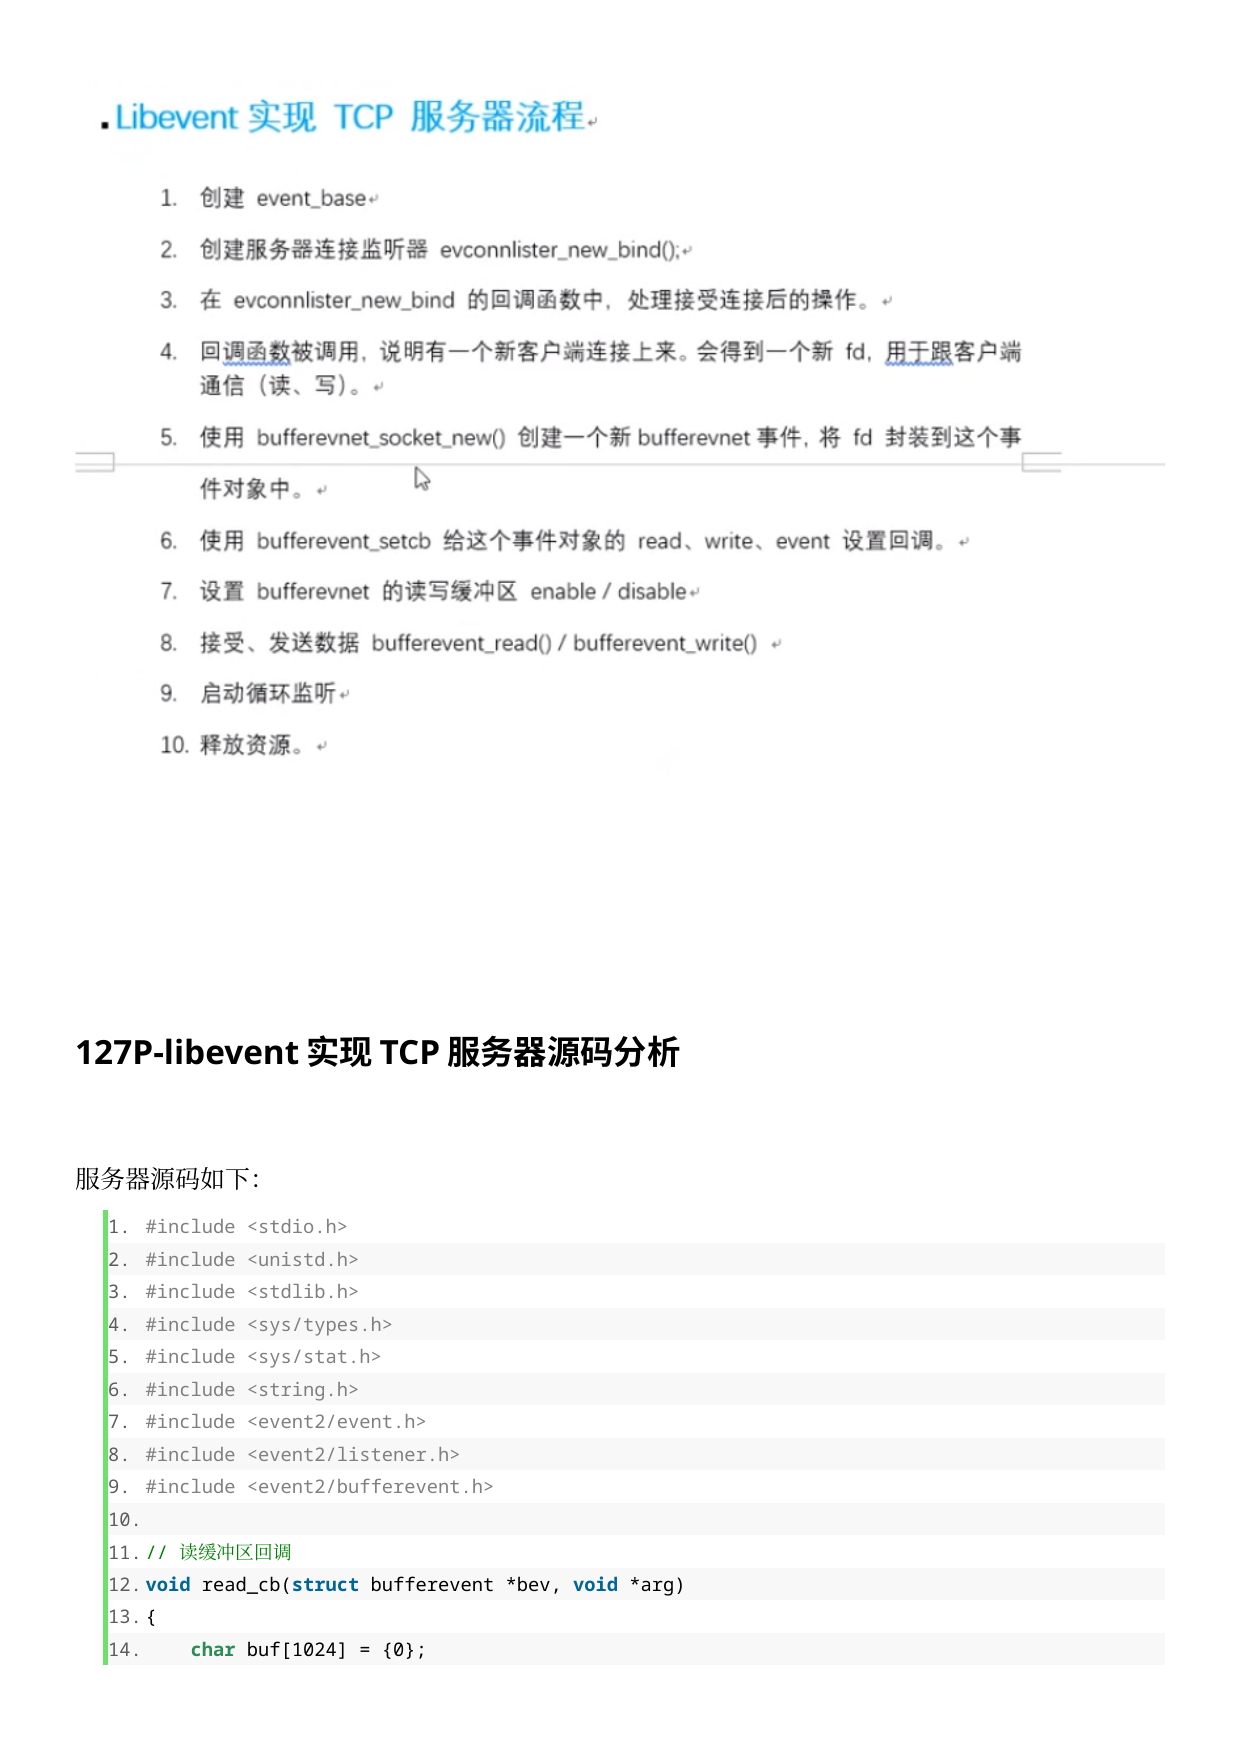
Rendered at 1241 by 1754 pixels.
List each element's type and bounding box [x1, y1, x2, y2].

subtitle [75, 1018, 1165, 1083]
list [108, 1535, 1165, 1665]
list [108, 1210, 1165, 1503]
picture [75, 80, 1166, 780]
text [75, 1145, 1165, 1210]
